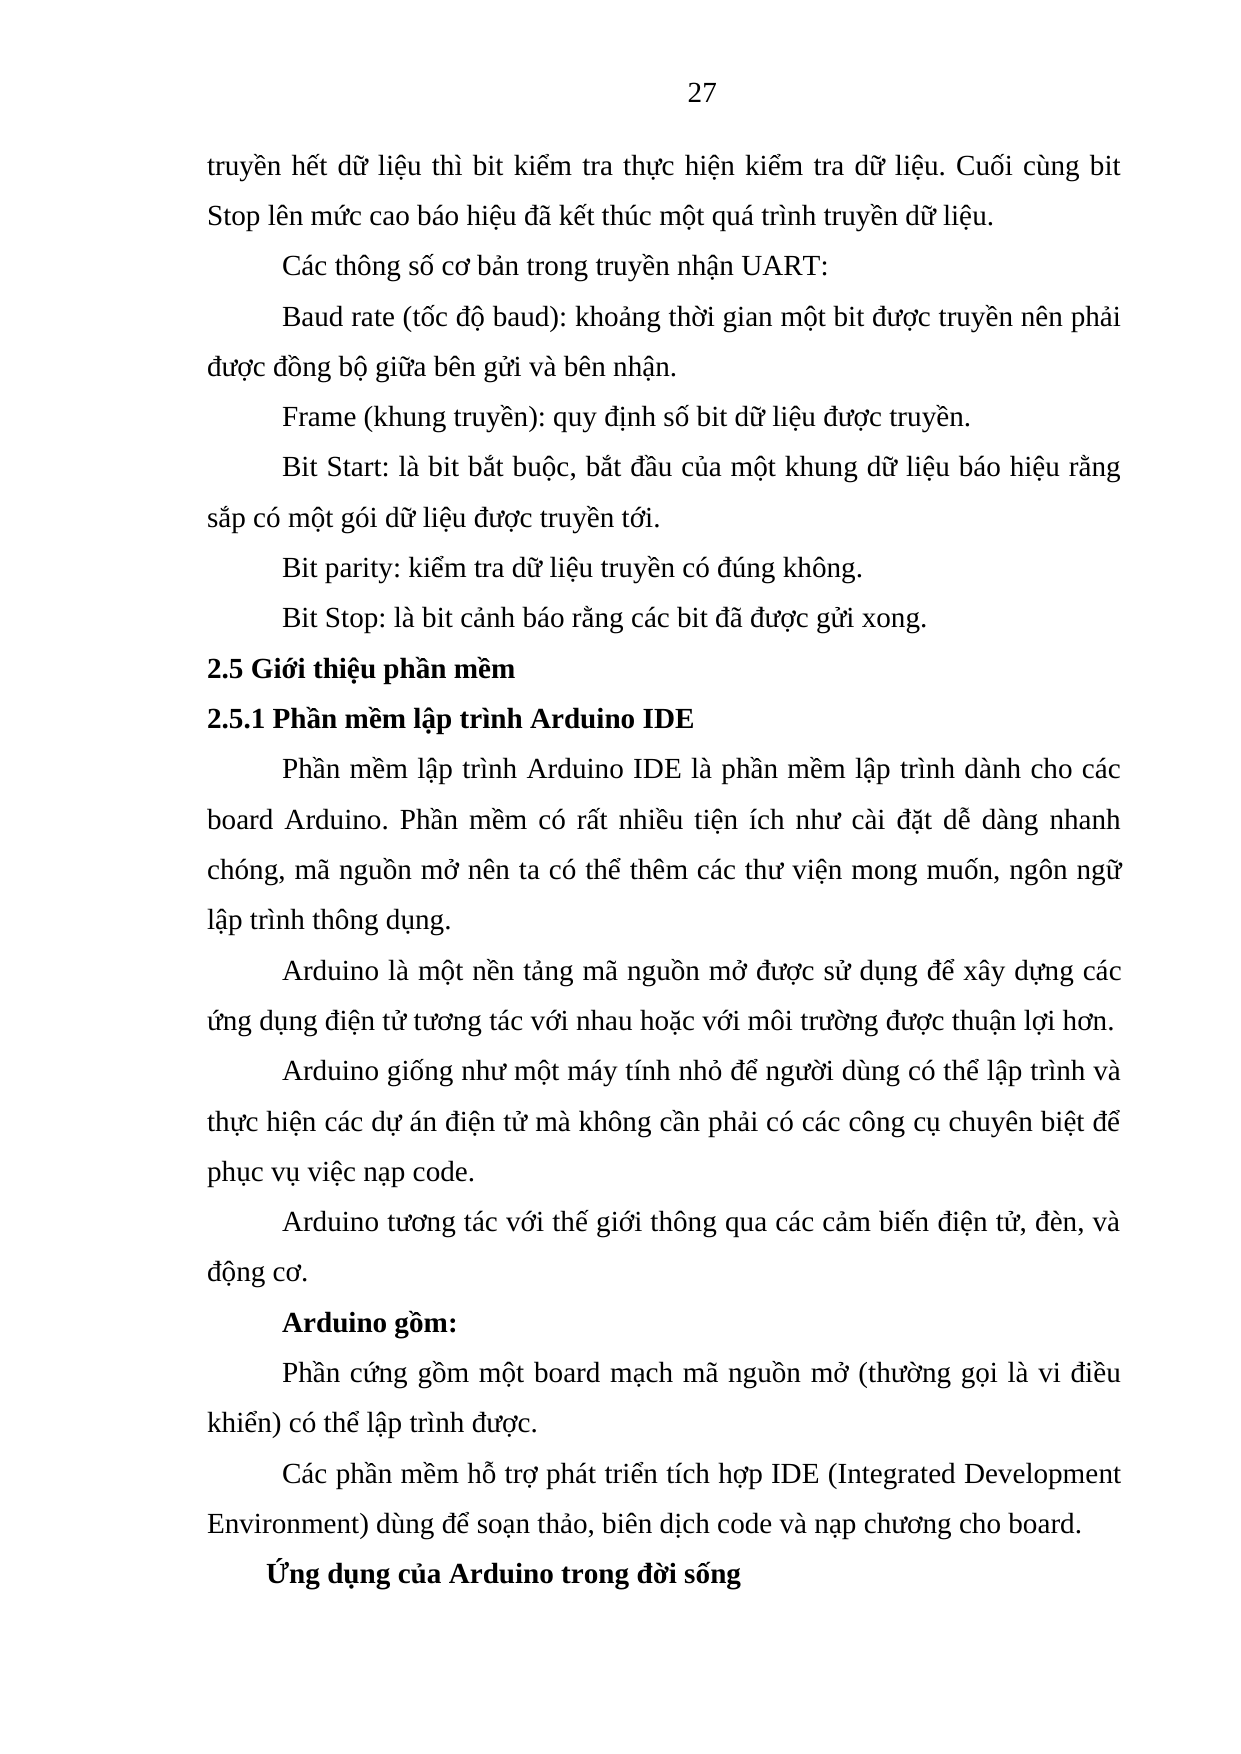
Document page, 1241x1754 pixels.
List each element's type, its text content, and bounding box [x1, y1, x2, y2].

text Bit parity: kiểm tra dữ liệu truyền có đúng không. [207, 550, 1122, 584]
text Bit Stop: là bit cảnh báo rằng các bit đã được gửi xong. [207, 601, 1122, 634]
text Arduino là một nền tảng mã nguồn mở được sử dụng để xây dựng các ứng dụng điện tử tương tác với nhau hoặc với môi trường được thuận lợi hơn. [207, 953, 1122, 1037]
text Arduino gồm: [207, 1305, 1122, 1338]
text Ứng dụng của Arduino trong đời sống [207, 1556, 1122, 1590]
text Baud rate (tốc độ baud): khoảng thời gian một bit được truyền nên phải được đồng bộ giữa bên gửi và bên nhận. [207, 299, 1122, 382]
text Bit Start: là bit bắt buộc, bắt đầu của một khung dữ liệu báo hiệu rằng sắp có một gói dữ liệu được truyền tới. [207, 449, 1122, 533]
text Phần cứng gồm một board mạch mã nguồn mở (thường gọi là vi điều khiển) có thể lập trình được. [207, 1355, 1122, 1439]
text Frame (khung truyền): quy định số bit dữ liệu được truyền. [207, 399, 1122, 433]
subtitle Giới thiệu phần mềm [207, 651, 1122, 684]
text Arduino giống như một máy tính nhỏ để người dùng có thể lập trình và thực hiện các dự án điện tử mà không cần phải có các công cụ chuyên biệt để phục vụ việc nạp code. [207, 1053, 1122, 1187]
text Các phần mềm hỗ trợ phát triển tích hợp IDE (Integrated Development Environment) dùng để soạn thảo, biên dịch code và nạp chương cho board. [207, 1456, 1122, 1540]
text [207, 148, 1122, 232]
subtitle Phần mềm lập trình Arduino IDE [207, 701, 1122, 735]
text Phần mềm lập trình Arduino IDE là phần mềm lập trình dành cho các board Arduino. Phần mềm có rất nhiều tiện ích như cài đặt dễ dàng nhanh chóng, mã nguồn mở nên ta có thể thêm các thư viện mong muốn, ngôn ngữ lập trình thông dụng. [207, 751, 1122, 936]
text Arduino tương tác với thế giới thông qua các cảm biến điện tử, đèn, và động cơ. [207, 1204, 1122, 1288]
text Các thông số cơ bản trong truyền nhận UART: [207, 248, 1122, 282]
